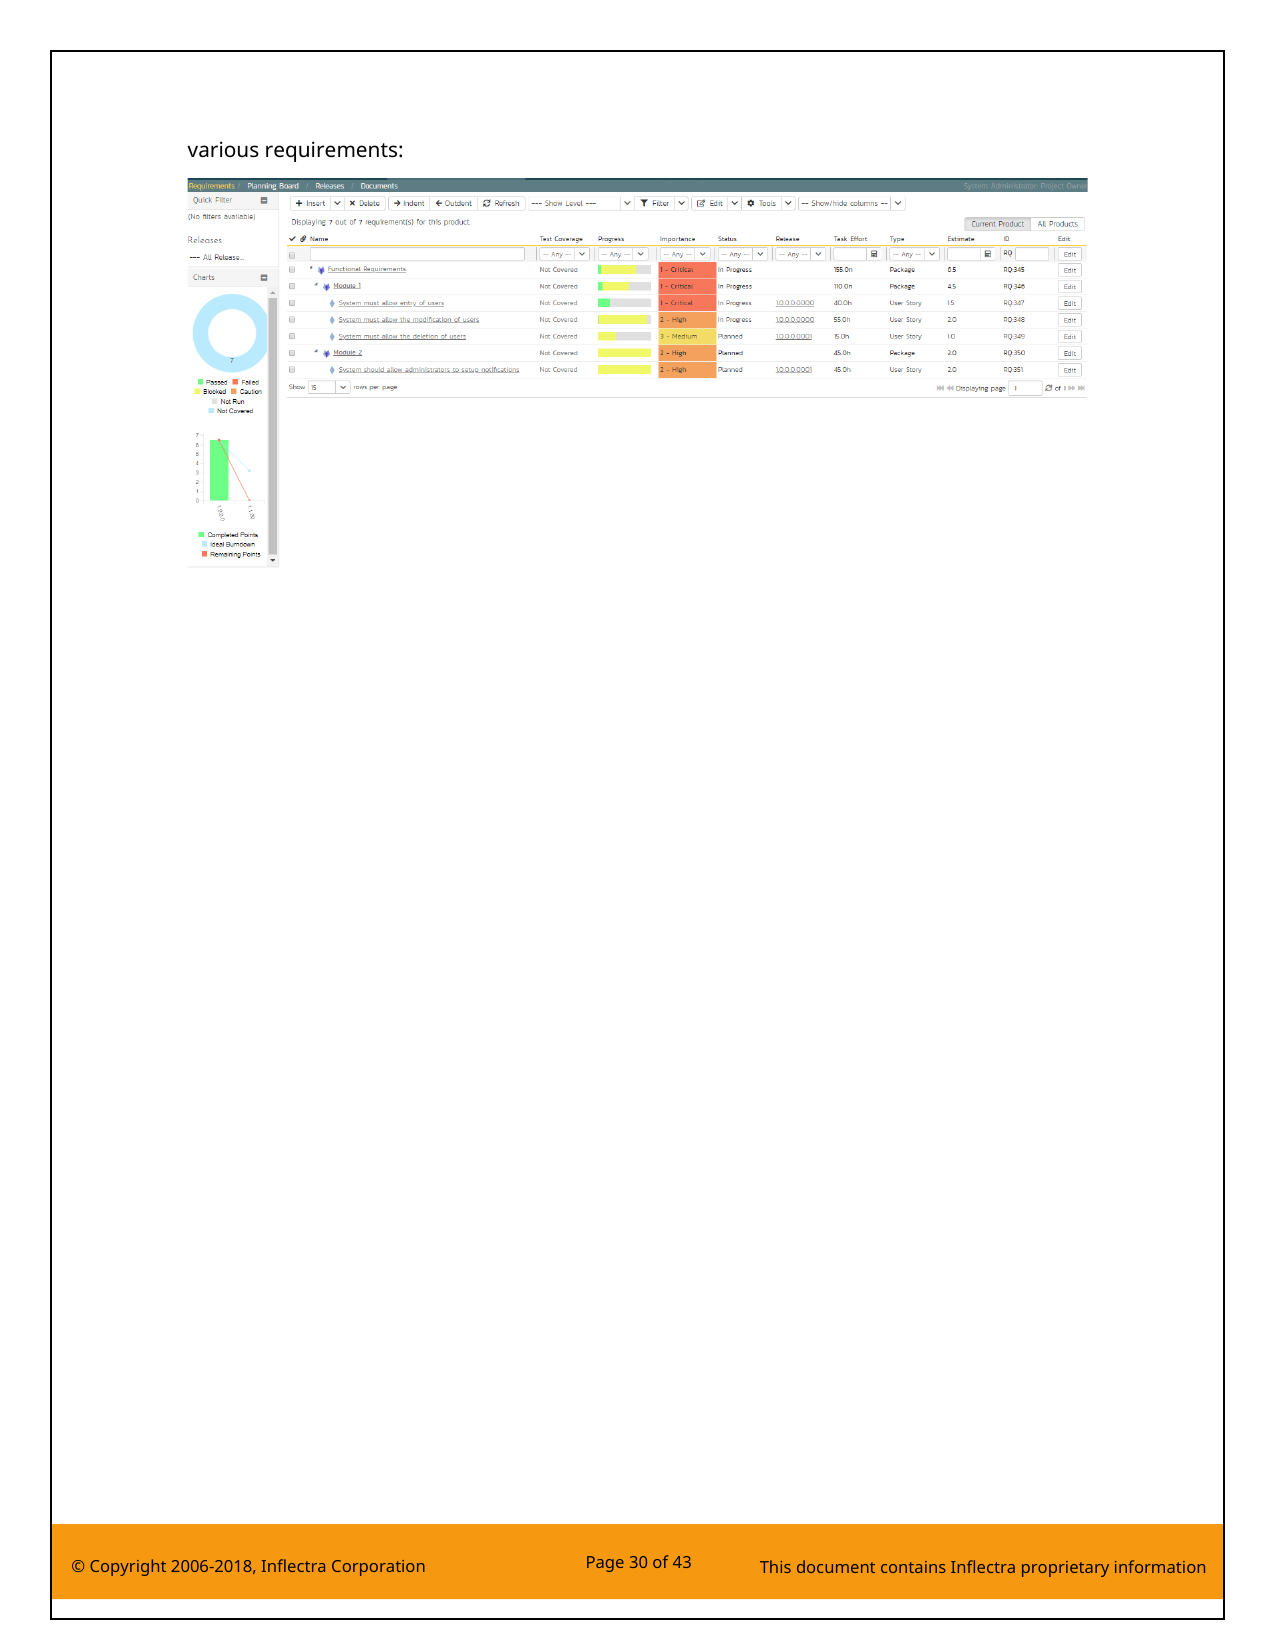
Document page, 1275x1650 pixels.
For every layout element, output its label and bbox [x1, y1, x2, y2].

text [187, 135, 1087, 163]
picture [187, 178, 1088, 573]
